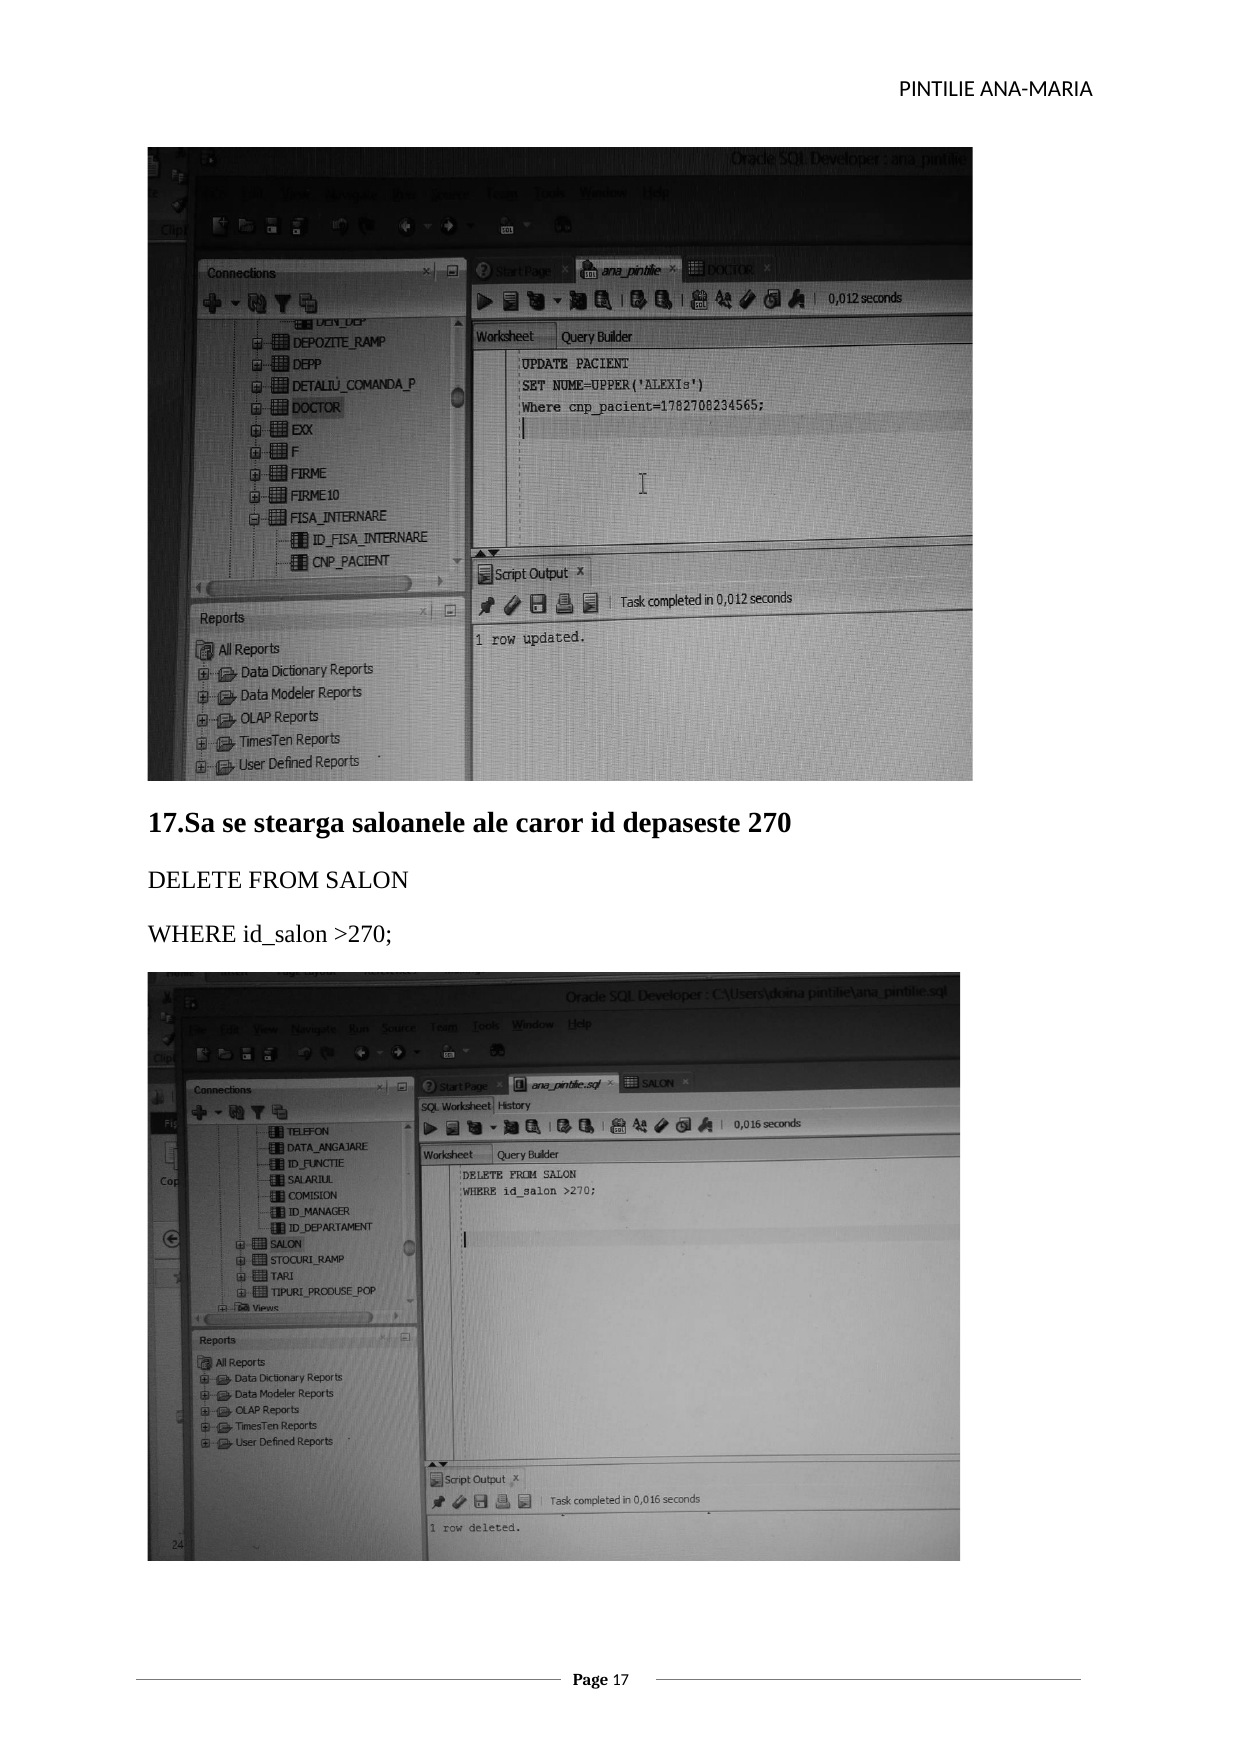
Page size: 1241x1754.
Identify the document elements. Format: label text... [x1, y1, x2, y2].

text DELETE FROM SALON [148, 865, 1093, 893]
text WHERE id_salon >270; [148, 919, 1093, 947]
text 17.Sa se stearga saloanele ale caror id depaseste 270 [148, 805, 1093, 839]
